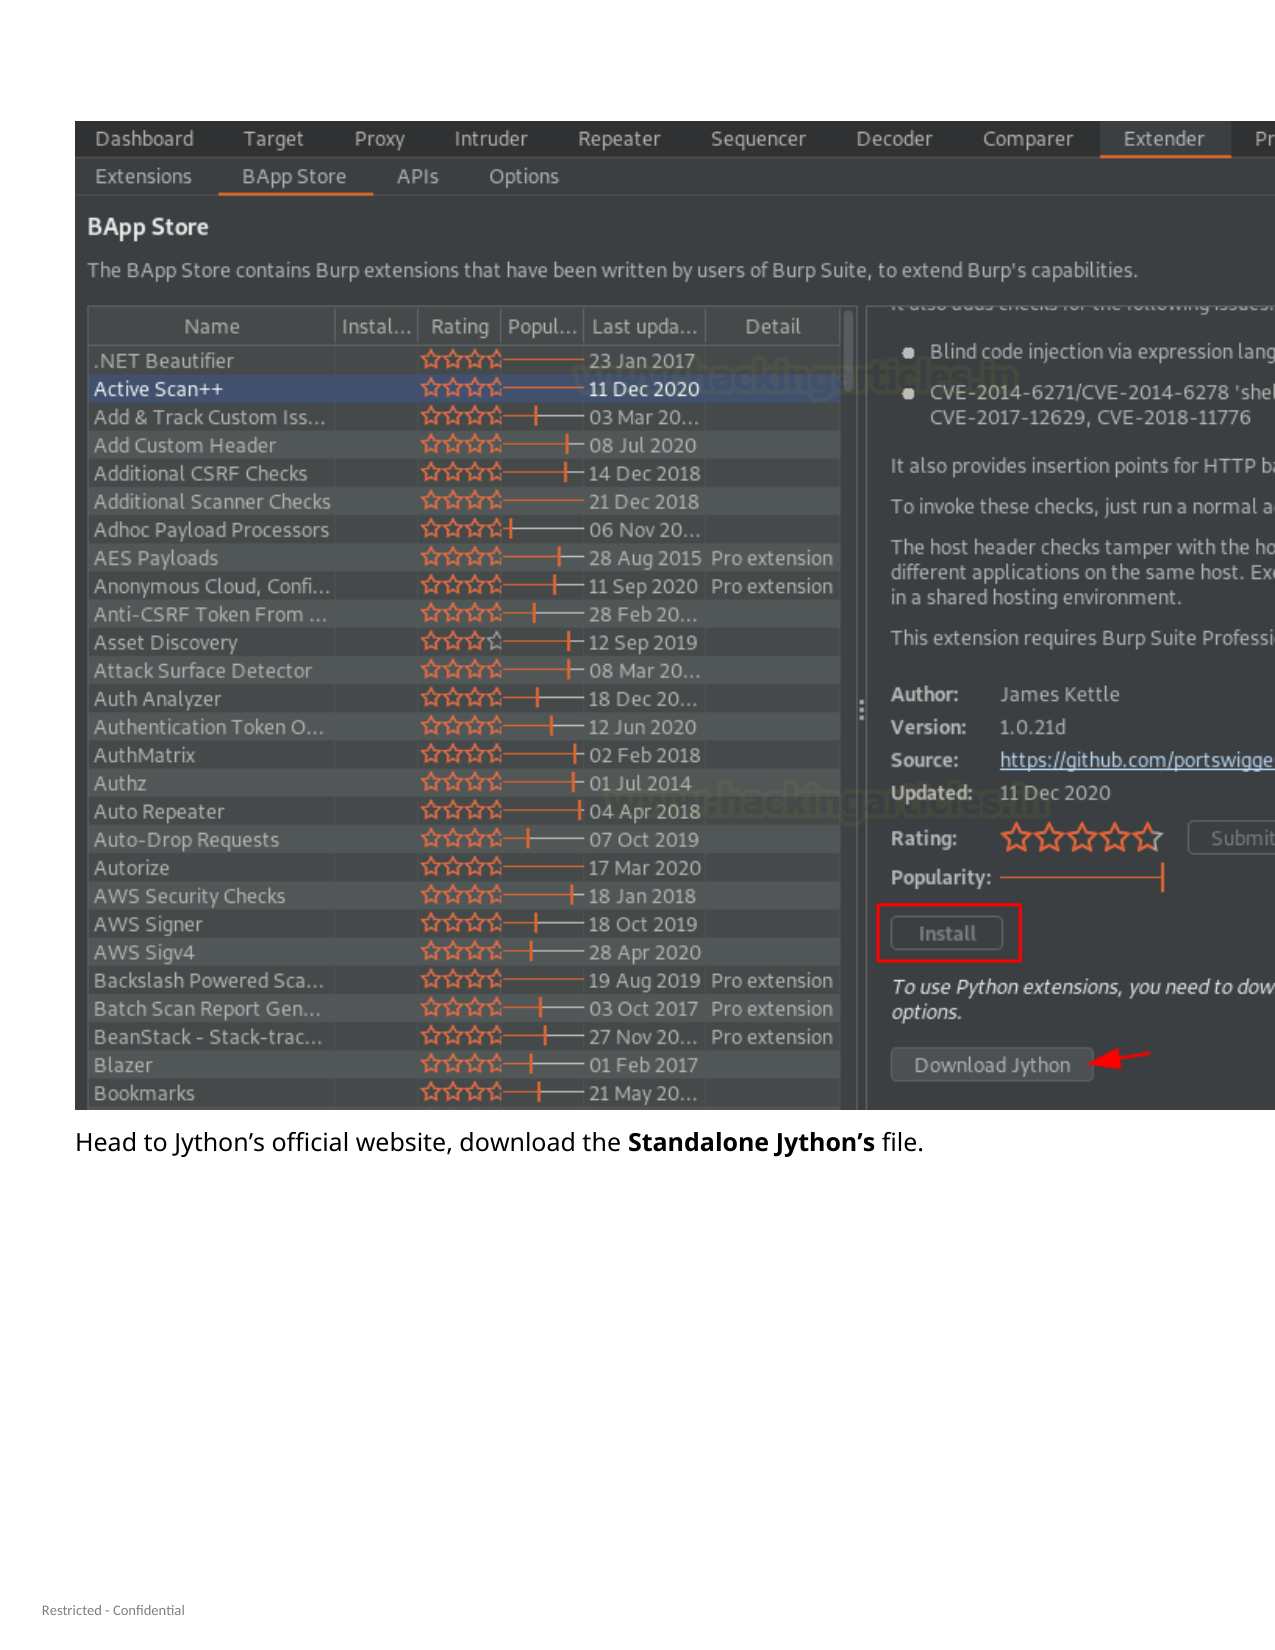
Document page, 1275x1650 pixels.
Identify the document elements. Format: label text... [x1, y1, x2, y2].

picture [75, 121, 1275, 1110]
text Head to Jython’s official website, download the Standalone Jython’s file. [75, 1125, 1200, 1159]
